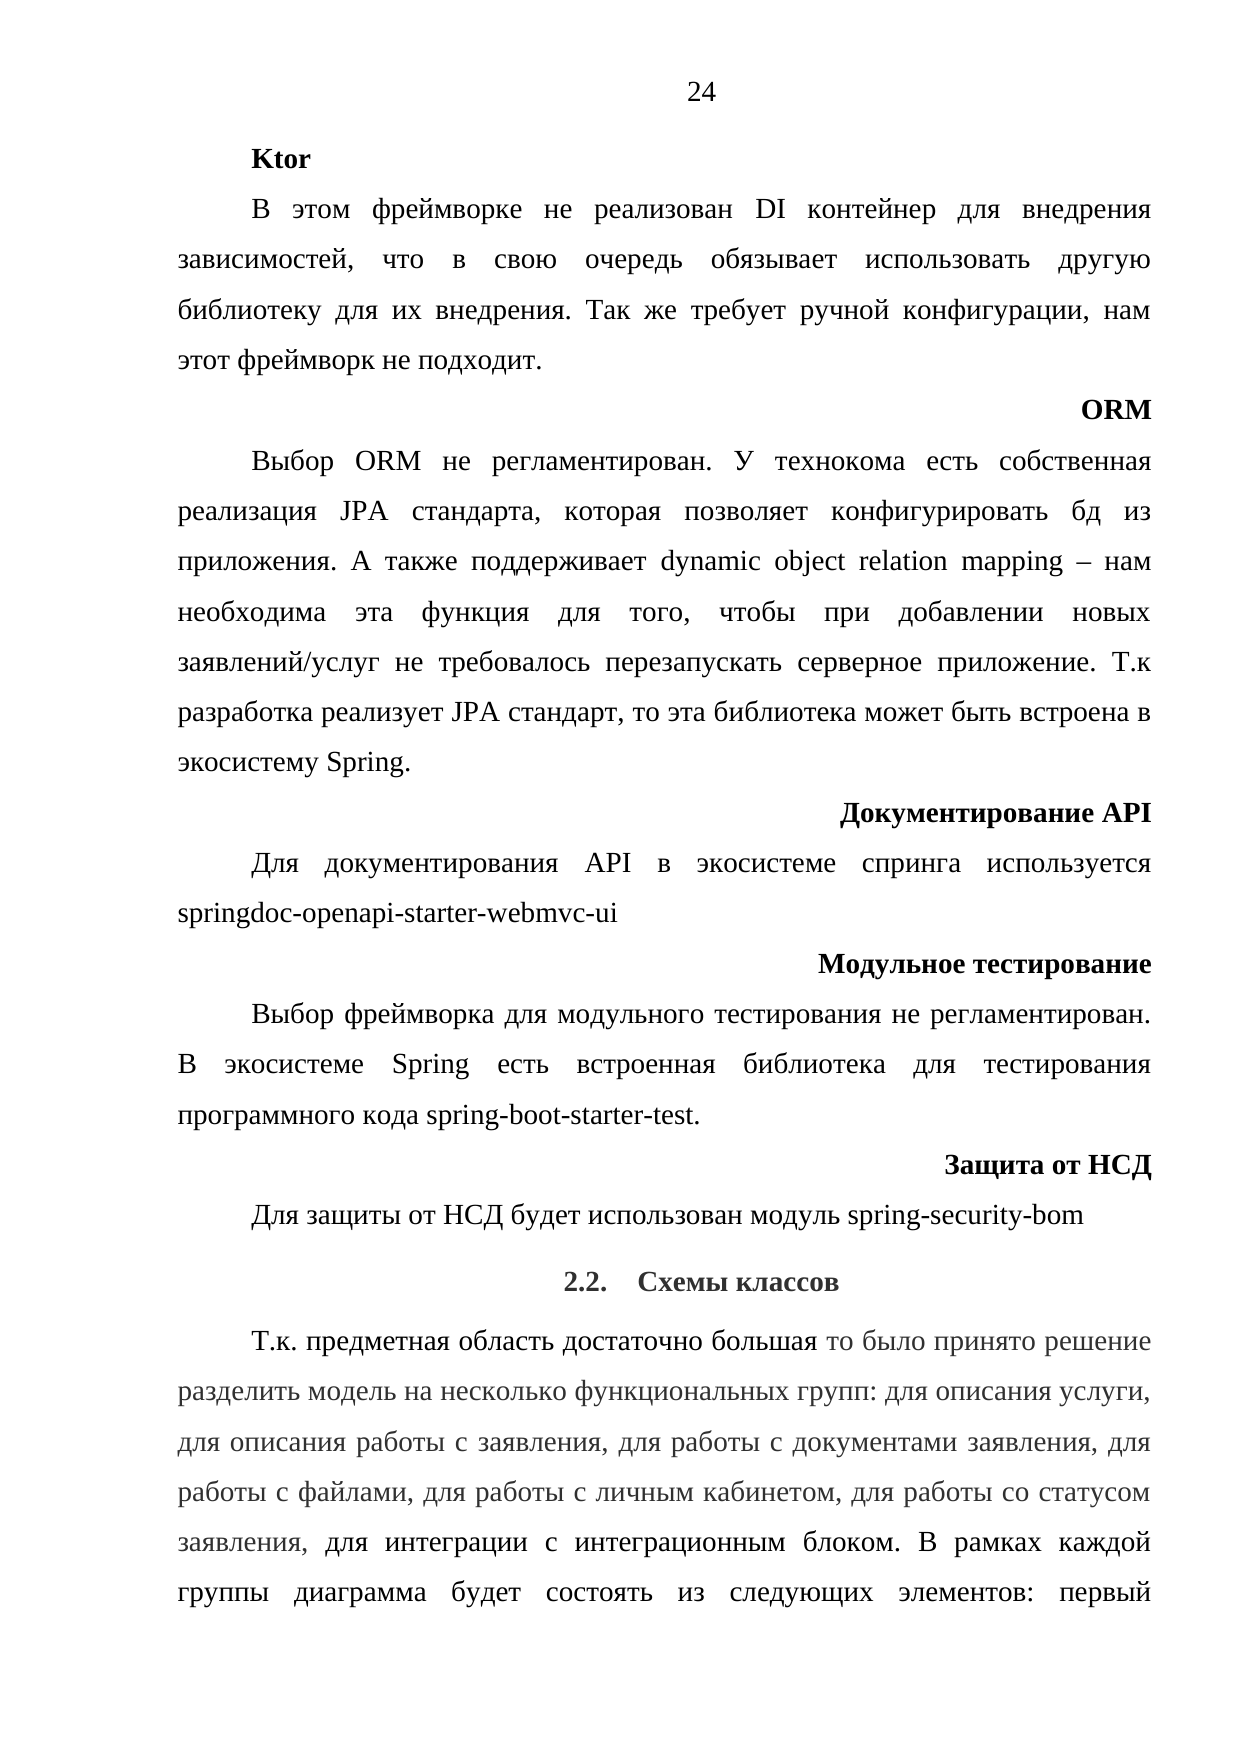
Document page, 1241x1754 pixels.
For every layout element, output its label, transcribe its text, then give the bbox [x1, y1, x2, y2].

text Документирование API [177, 795, 1152, 828]
text Выбор ORM не регламентирован. У технокома есть собственная реализация JPA стандарта, которая позволяет конфигурировать бд из приложения. А также поддерживает dynamic object relation mapping – нам необходима эта функция для того, чтобы при добавлении новых заявлений/услуг не требовалось перезапускать серверное приложение. Т.к разработка реализует JPA стандарт, то эта библиотека может быть встроена в экосистему Spring. [177, 443, 1152, 778]
subtitle Схемы классов [177, 1264, 1152, 1298]
text Защита от НСД [177, 1147, 1152, 1181]
text ORM [177, 392, 1152, 426]
text Модульное тестирование [177, 946, 1152, 979]
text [177, 1323, 1152, 1608]
text Ktor [177, 141, 1152, 174]
text Для защиты от НСД будет использован модуль spring-security-bom [177, 1197, 1152, 1231]
text Для документирования API в экосистеме спринга используется springdoc-openapi-starter-webmvc-ui [177, 845, 1152, 929]
text В этом фреймворке не реализован DI контейнер для внедрения зависимостей, что в свою очередь обязывает использовать другую библиотеку для их внедрения. Так же требует ручной конфигурации, нам этот фреймворк не подходит. [177, 191, 1152, 376]
text Выбор фреймворка для модульного тестирования не регламентирован. В экосистеме Spring есть встроенная библиотека для тестирования программного кода spring-boot-starter-test. [177, 996, 1152, 1130]
